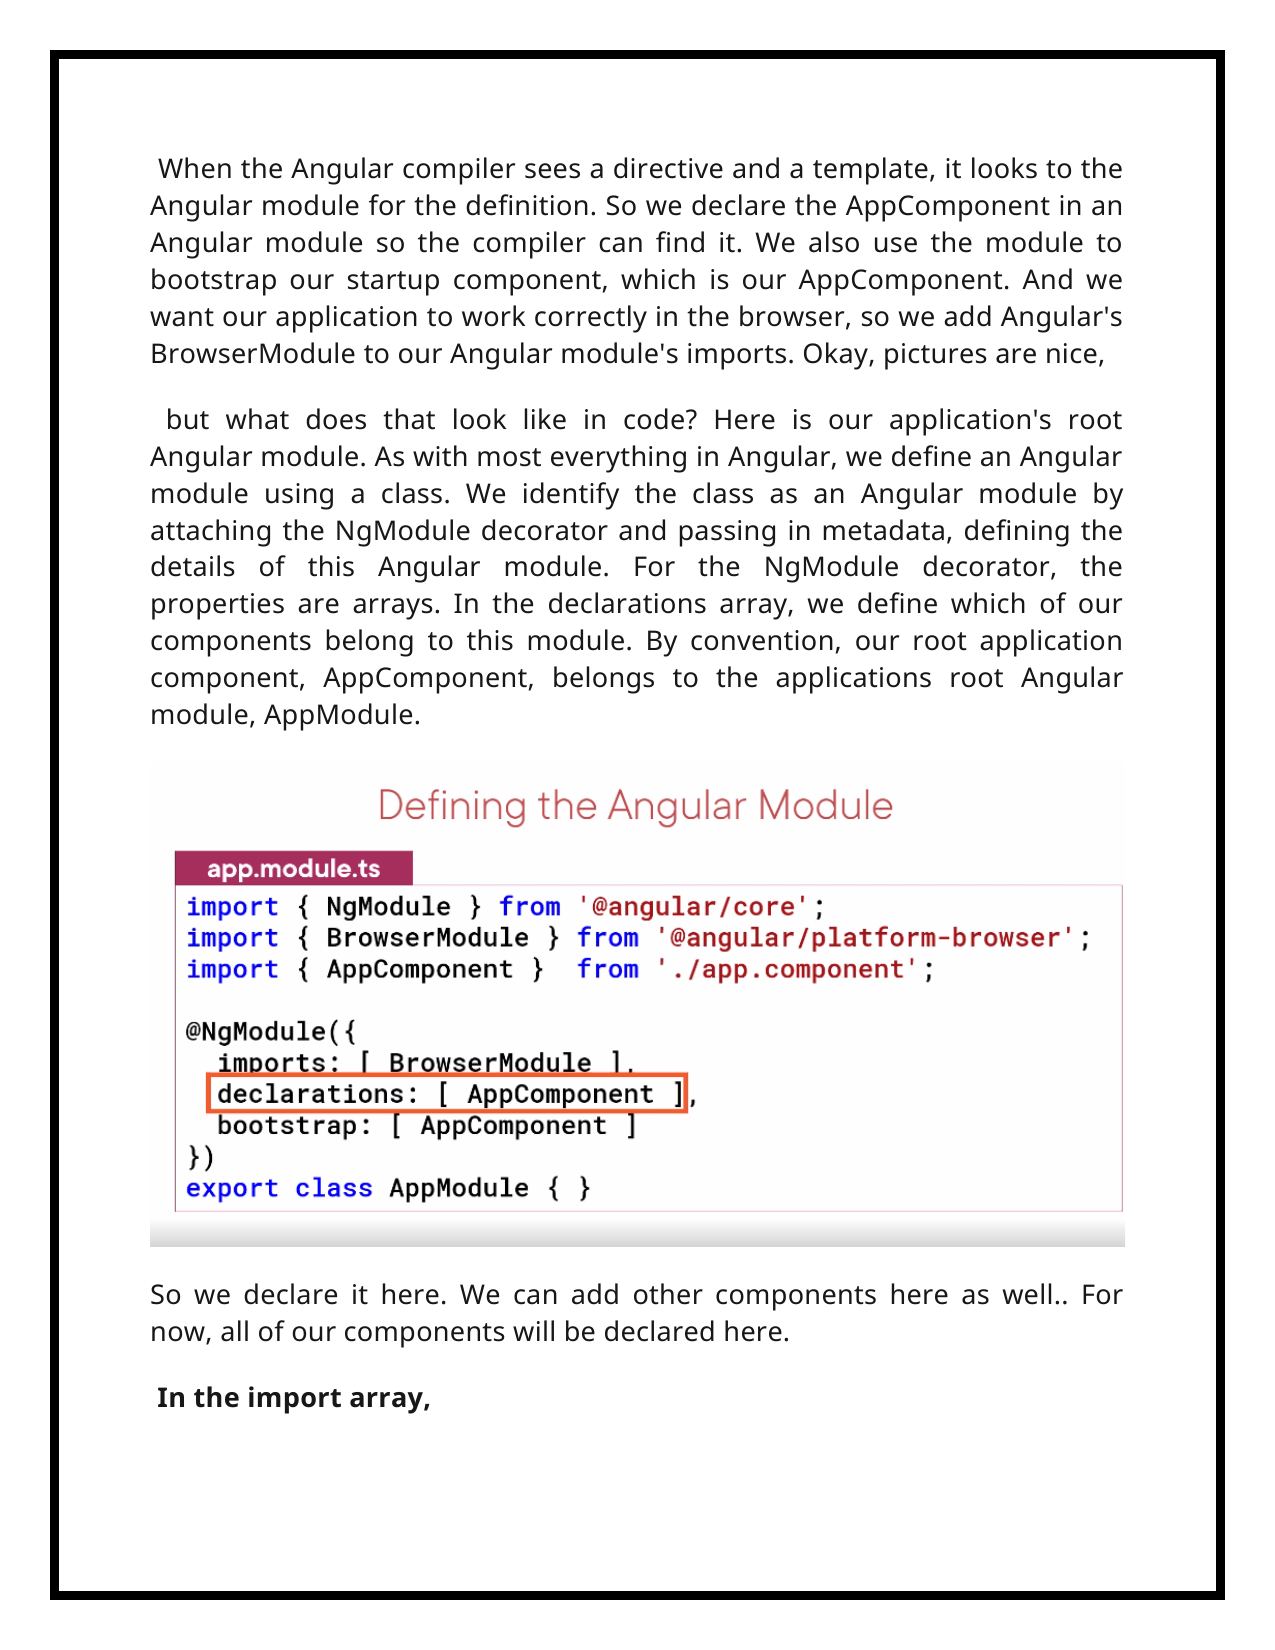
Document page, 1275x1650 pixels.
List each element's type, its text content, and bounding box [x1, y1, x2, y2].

picture [150, 761, 1125, 1247]
text When the Angular compiler sees a directive and a template, it looks to the Angular module for the definition. So we declare the AppComponent in an Angular module so the compiler can find it. We also use the module to bootstrap our startup component, which is our AppComponent. And we want our application to work correctly in the browser, so we add Angular's BrowserModule to our Angular module's imports. Okay, pictures are nice, [150, 150, 1125, 371]
text In the import array, [150, 1378, 1125, 1415]
text So we declare it here. We can add other components here as well.. For now, all of our components will be declared here. [150, 1276, 1125, 1349]
text but what does that look like in code? Here is our application's root Angular module. As with most everything in Angular, we define an Angular module using a class. We identify the class as an Angular module by attaching the NgModule decorator and passing in metadata, defining the details of this Angular module. For the NgModule decorator, the properties are arrays. In the declarations array, we define which of our components belong to this module. By convention, our root application component, AppComponent, belongs to the applications root Angular module, AppModule. [150, 400, 1125, 732]
